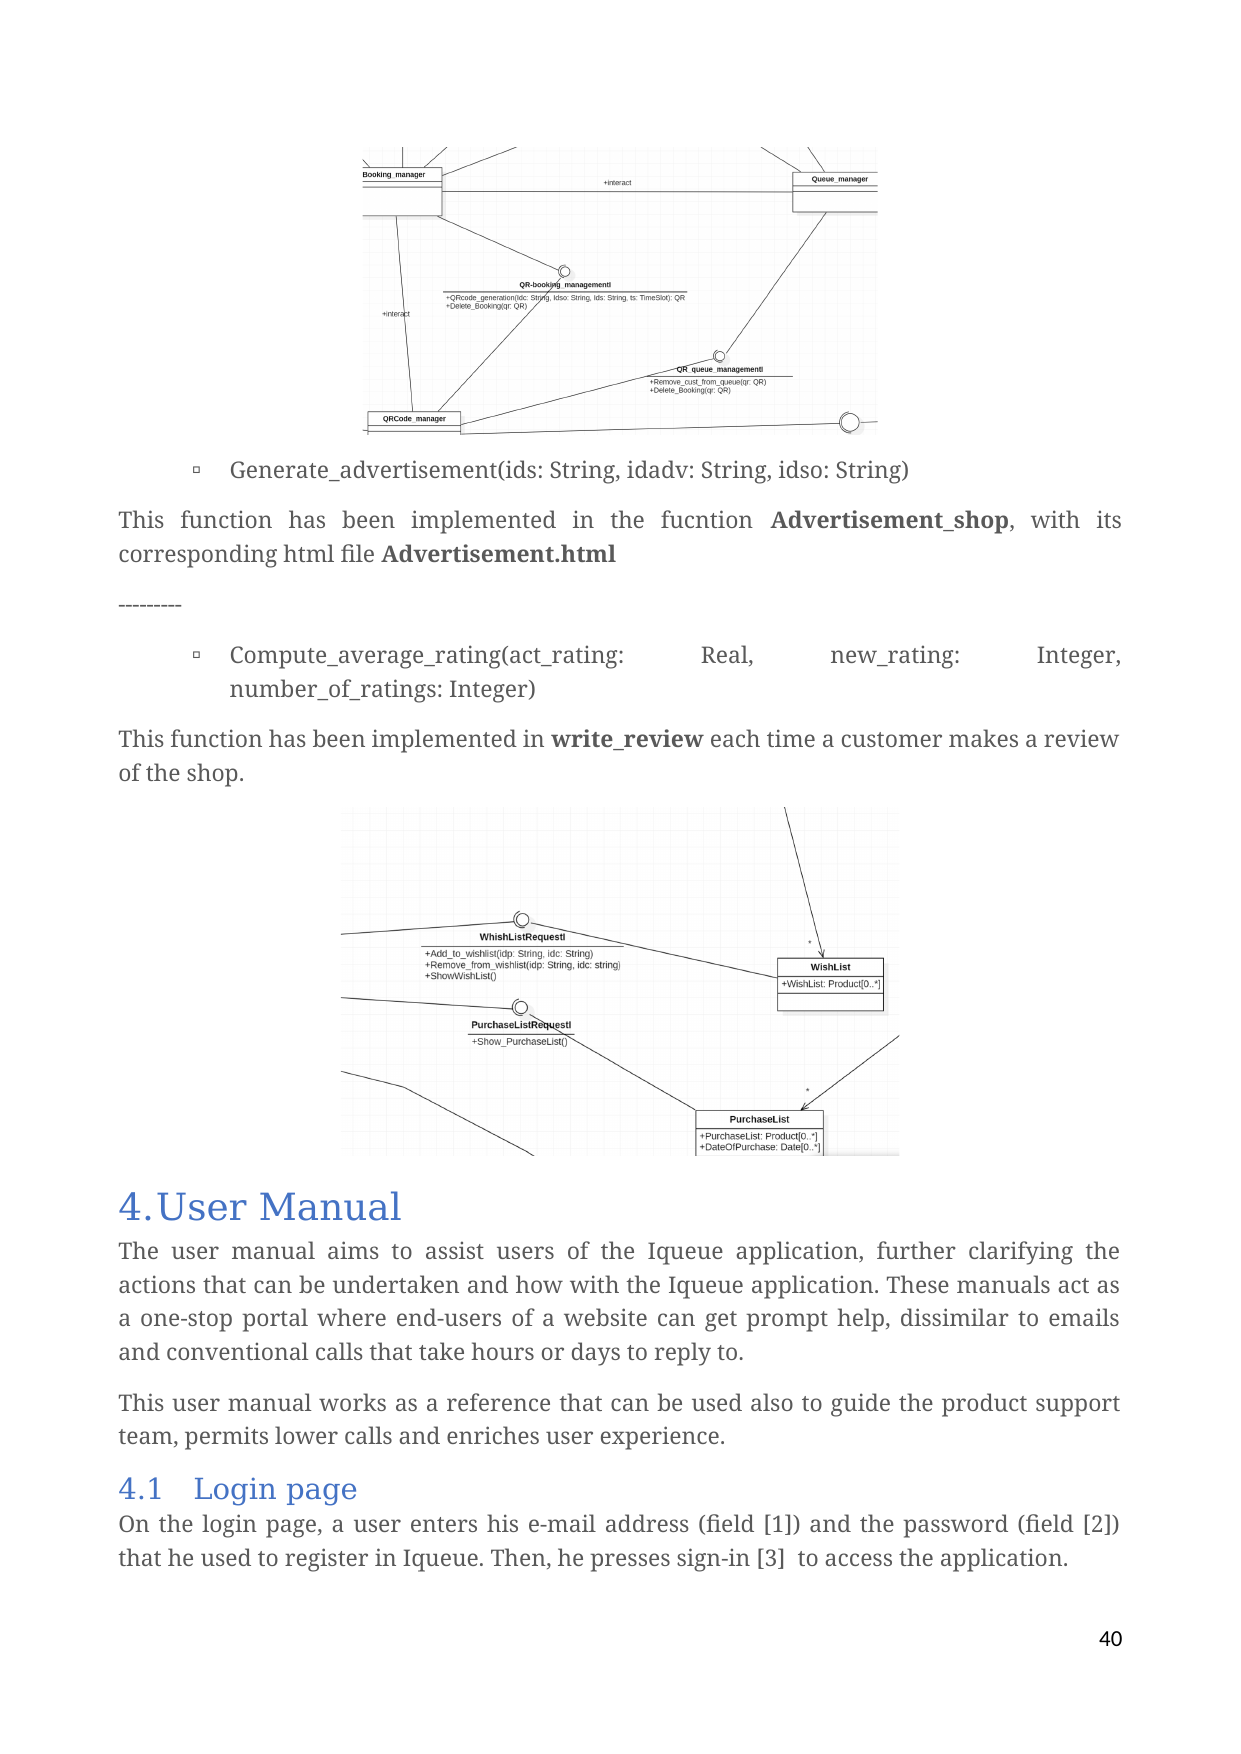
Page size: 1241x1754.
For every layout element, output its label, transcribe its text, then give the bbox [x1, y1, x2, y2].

list Compute_average_rating(act_rating: Real, new_rating: Integer, number_of_ratings: Integer) [192, 639, 1122, 704]
text --------- [118, 588, 1122, 619]
list Generate_advertisement(ids: String, idadv: String, idso: String) [192, 454, 1122, 485]
text This function has been implemented in the fucntion Advertisement_shop, with its corresponding html file Advertisement.html [118, 504, 1122, 569]
text This function has been implemented in write_review each time a customer makes a review of the shop. [118, 723, 1122, 788]
picture [362, 147, 878, 435]
text The user manual aims to assist users of the Iqueue application, further clarifying the actions that can be undertaken and how with the Iqueue application. These manuals act as a one-stop portal where end-users of a website can get prompt help, dissimilar to emails and conventional calls that take hours or days to reply to. [118, 1235, 1122, 1367]
subtitle User Manual [118, 1183, 780, 1228]
text This user manual works as a reference that can be used also to guide the product support team, permits lower calls and enriches user experience. [118, 1386, 1122, 1451]
text On the login page, a user enters his e-mail address (field [1]) and the password (field [2]) that he used to register in Iqueue. Then, he presses sign-in [3] to access the application. [118, 1508, 1122, 1573]
picture [340, 807, 900, 1156]
subtitle Login page [118, 1471, 1122, 1506]
